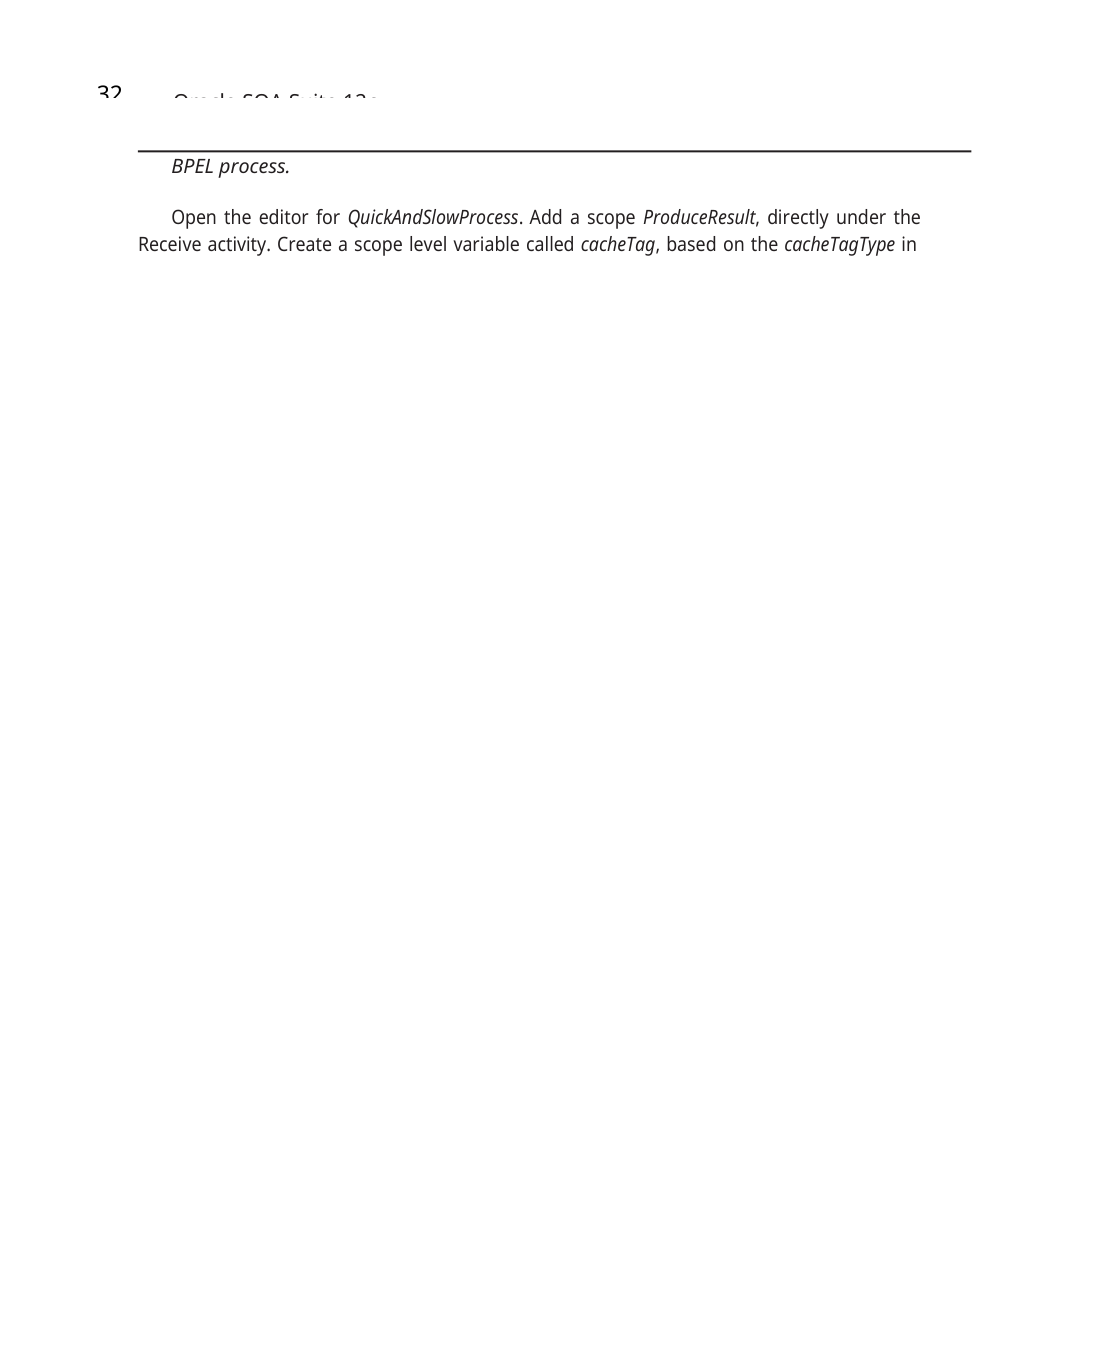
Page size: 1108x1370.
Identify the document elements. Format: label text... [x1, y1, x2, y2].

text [171, 152, 759, 179]
text Open the editor for QuickAndSlowProcess. Add a scope ProduceResult, directly under the Receive activity. Create a scope level variable called cacheTag, based on the cacheTagType in [138, 203, 969, 257]
